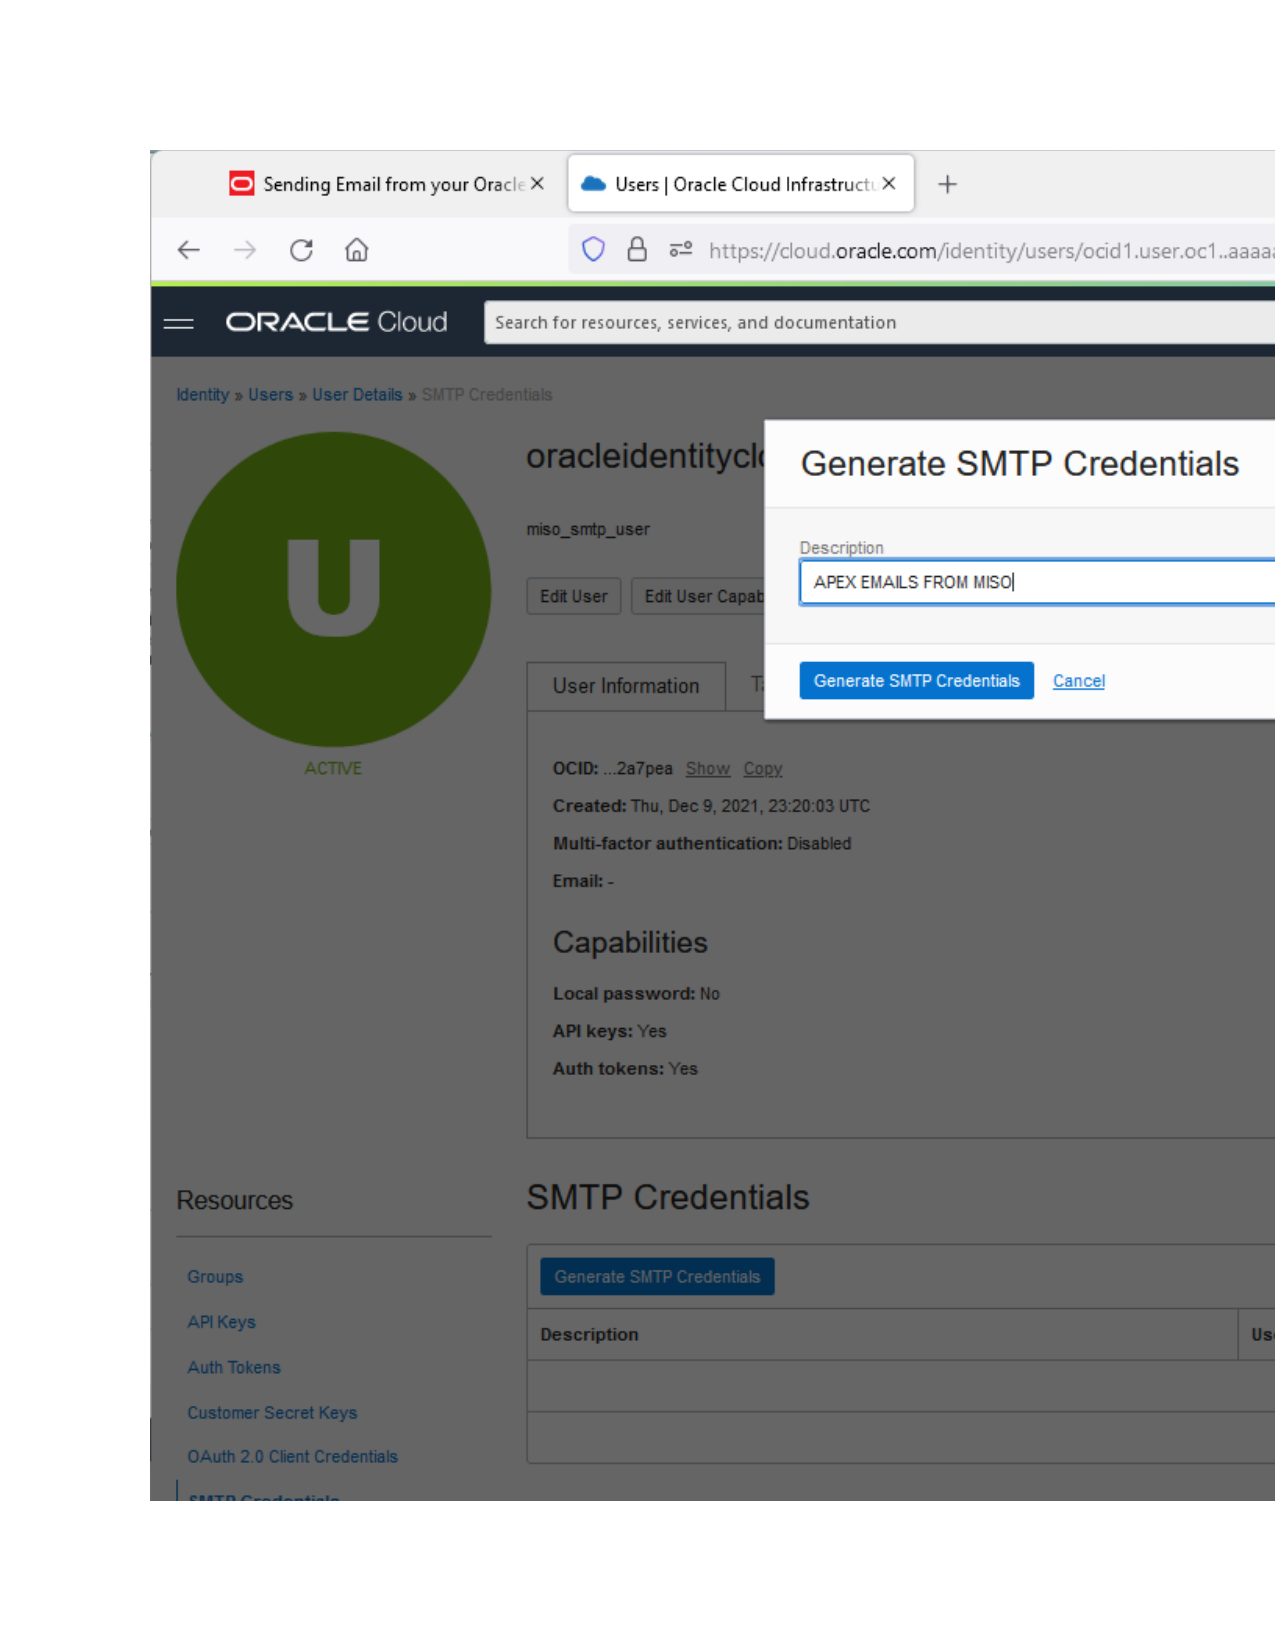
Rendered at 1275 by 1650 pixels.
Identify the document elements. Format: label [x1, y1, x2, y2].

picture [150, 150, 1275, 1501]
